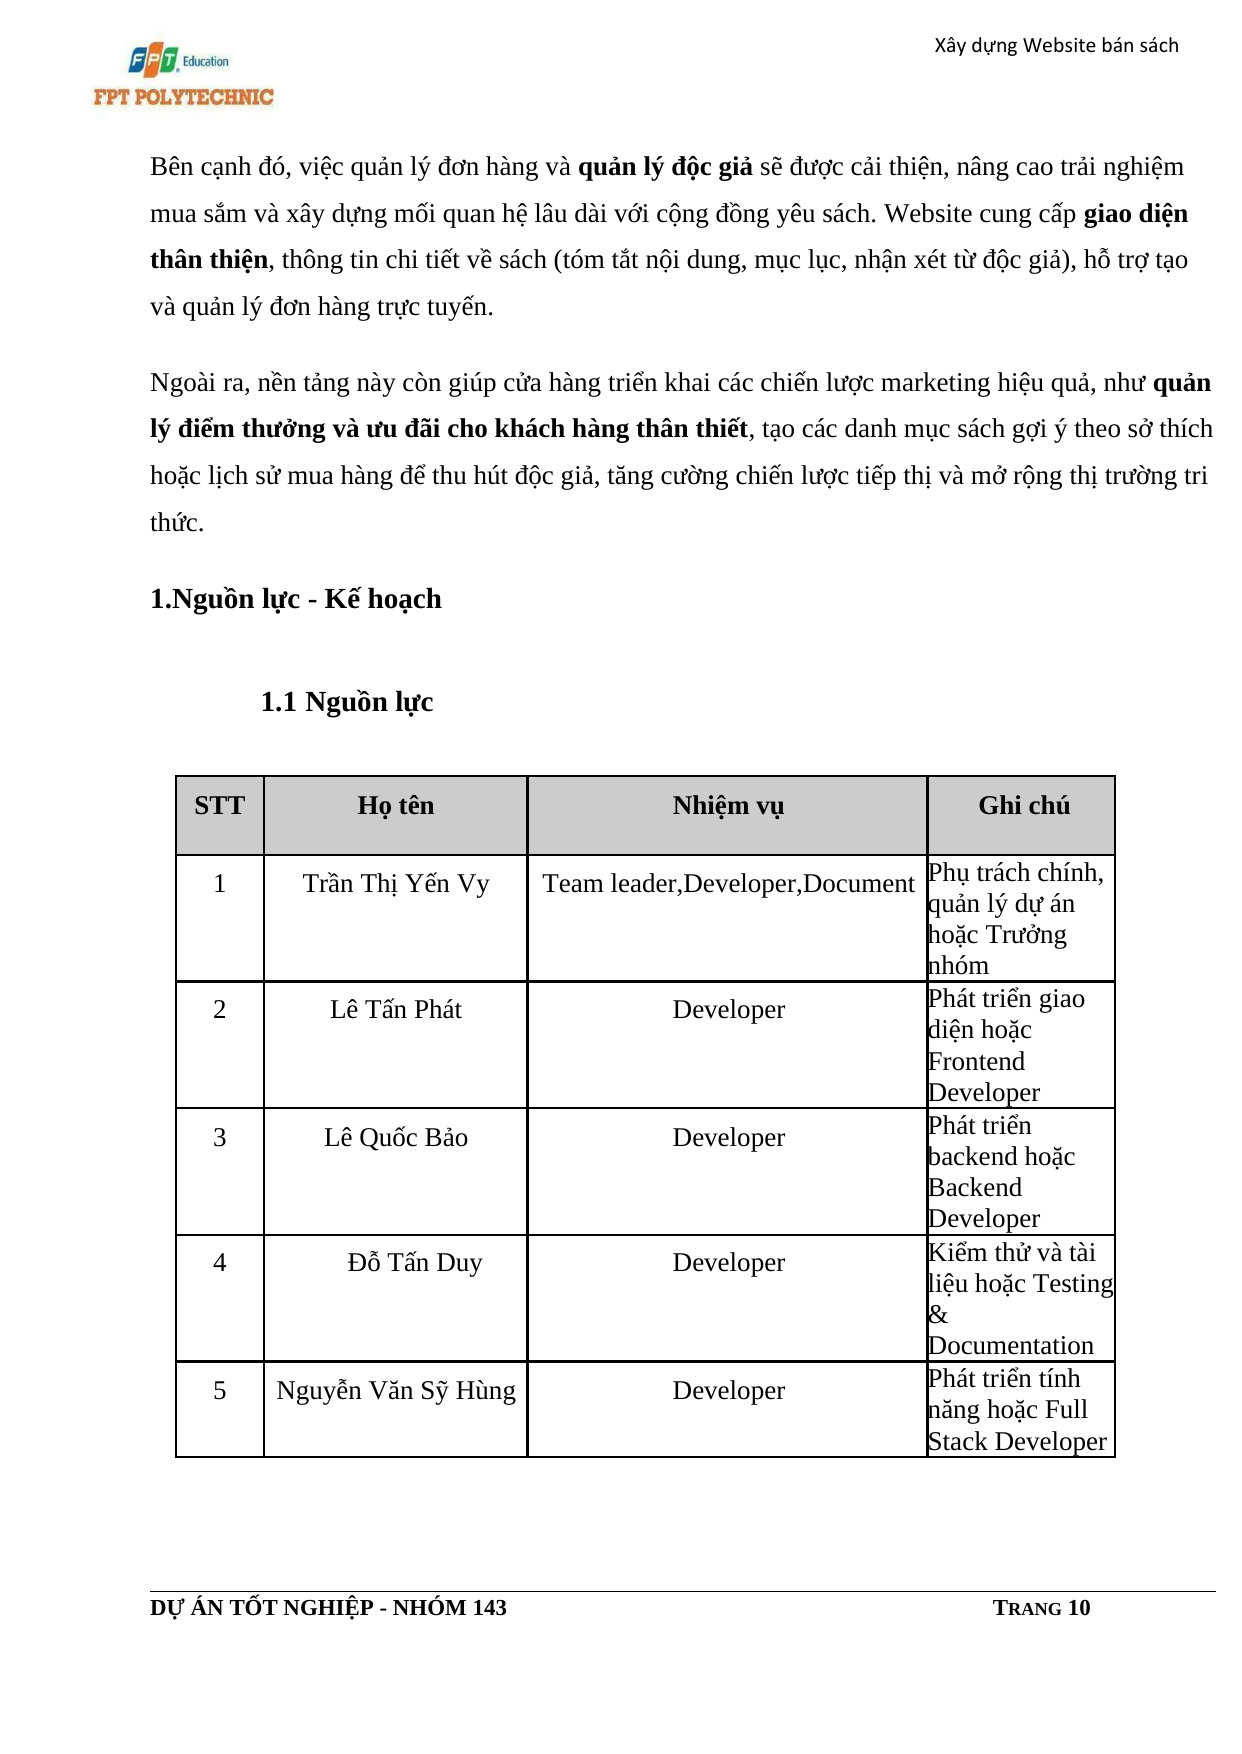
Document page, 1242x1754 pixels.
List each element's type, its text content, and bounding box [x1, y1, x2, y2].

table_cell 5 [177, 1363, 263, 1456]
table_cell 3 [177, 1109, 263, 1234]
table_cell Lê Tấn Phát [265, 983, 526, 1107]
text Ngoài ra, nền tảng này còn giúp cửa hàng triển khai các chiến lược marketing hiệu quả, như quản lý điểm thưởng và ưu đãi cho khách hàng thân thiết, tạo các danh mục sách gợi ý theo sở thích hoặc lịch sử mua hàng để thu hút độc giả, tăng cường chiến lược tiếp thị và mở rộng thị trường tri thức. [150, 366, 1216, 537]
table_cell Developer [529, 1236, 926, 1360]
table_cell Phát triển giao diện hoặc Frontend Developer [929, 983, 1114, 1107]
table_cell Phát triển backend hoặc Backend Developer [929, 1109, 1114, 1234]
table_header Nhiệm vụ [529, 777, 926, 854]
table_cell Trần Thị Yến Vy [265, 856, 526, 980]
table_cell Developer [529, 1109, 926, 1234]
table_cell 1 [177, 856, 263, 980]
table_cell Kiểm thử và tài liệu hoặc Testing & Documentation [929, 1236, 1114, 1360]
table_cell Phụ trách chính, quản lý dự án hoặc Trưởng nhóm [929, 856, 1114, 980]
text Bên cạnh đó, việc quản lý đơn hàng và quản lý độc giả sẽ được cải thiện, nâng cao trải nghiệm mua sắm và xây dựng mối quan hệ lâu dài với cộng đồng yêu sách. Website cung cấp giao diện thân thiện, thông tin chi tiết về sách (tóm tắt nội dung, mục lục, nhận xét từ độc giả), hỗ trợ tạo và quản lý đơn hàng trực tuyến. [150, 150, 1216, 321]
subtitle Nguồn lực [260, 684, 1216, 717]
table_cell Đỗ Tấn Duy [265, 1236, 526, 1360]
table_cell 2 [177, 983, 263, 1107]
table_cell Lê Quốc Bảo [265, 1109, 526, 1234]
table_header Ghi chú [929, 777, 1114, 854]
table_cell Developer [529, 1363, 926, 1456]
picture [81, 30, 303, 120]
table_cell Nguyễn Văn Sỹ Hùng [265, 1363, 526, 1456]
table_cell Phát triển tính năng hoặc Full Stack Developer [929, 1363, 1114, 1456]
table_header Họ tên [265, 777, 526, 854]
table_cell Team leader,Developer,Document [529, 856, 926, 980]
table_header STT [177, 777, 263, 854]
table_cell Developer [529, 983, 926, 1107]
subtitle 1.Nguồn lực - Kế hoạch [150, 582, 1216, 615]
table_cell 4 [177, 1236, 263, 1360]
